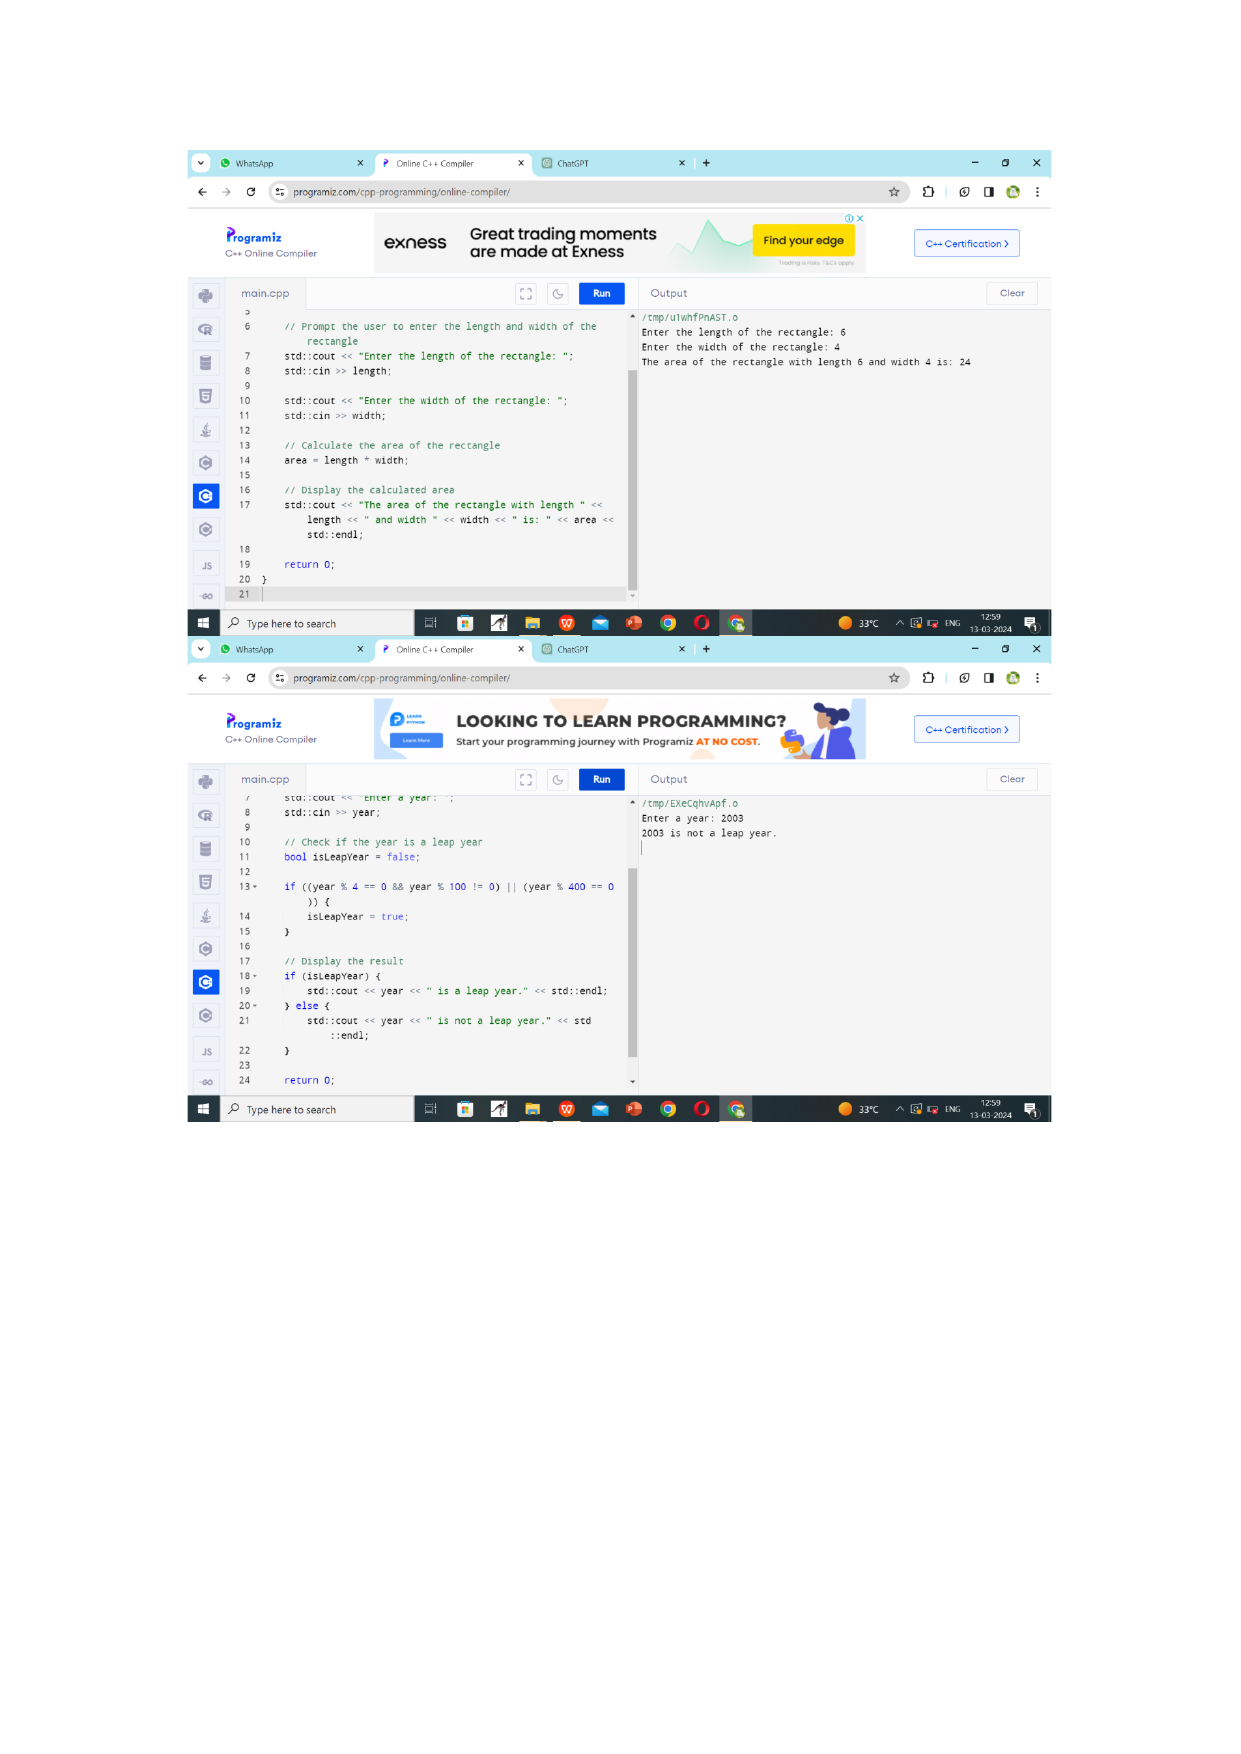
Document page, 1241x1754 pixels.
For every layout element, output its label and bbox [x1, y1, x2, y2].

picture [187, 150, 1052, 1122]
